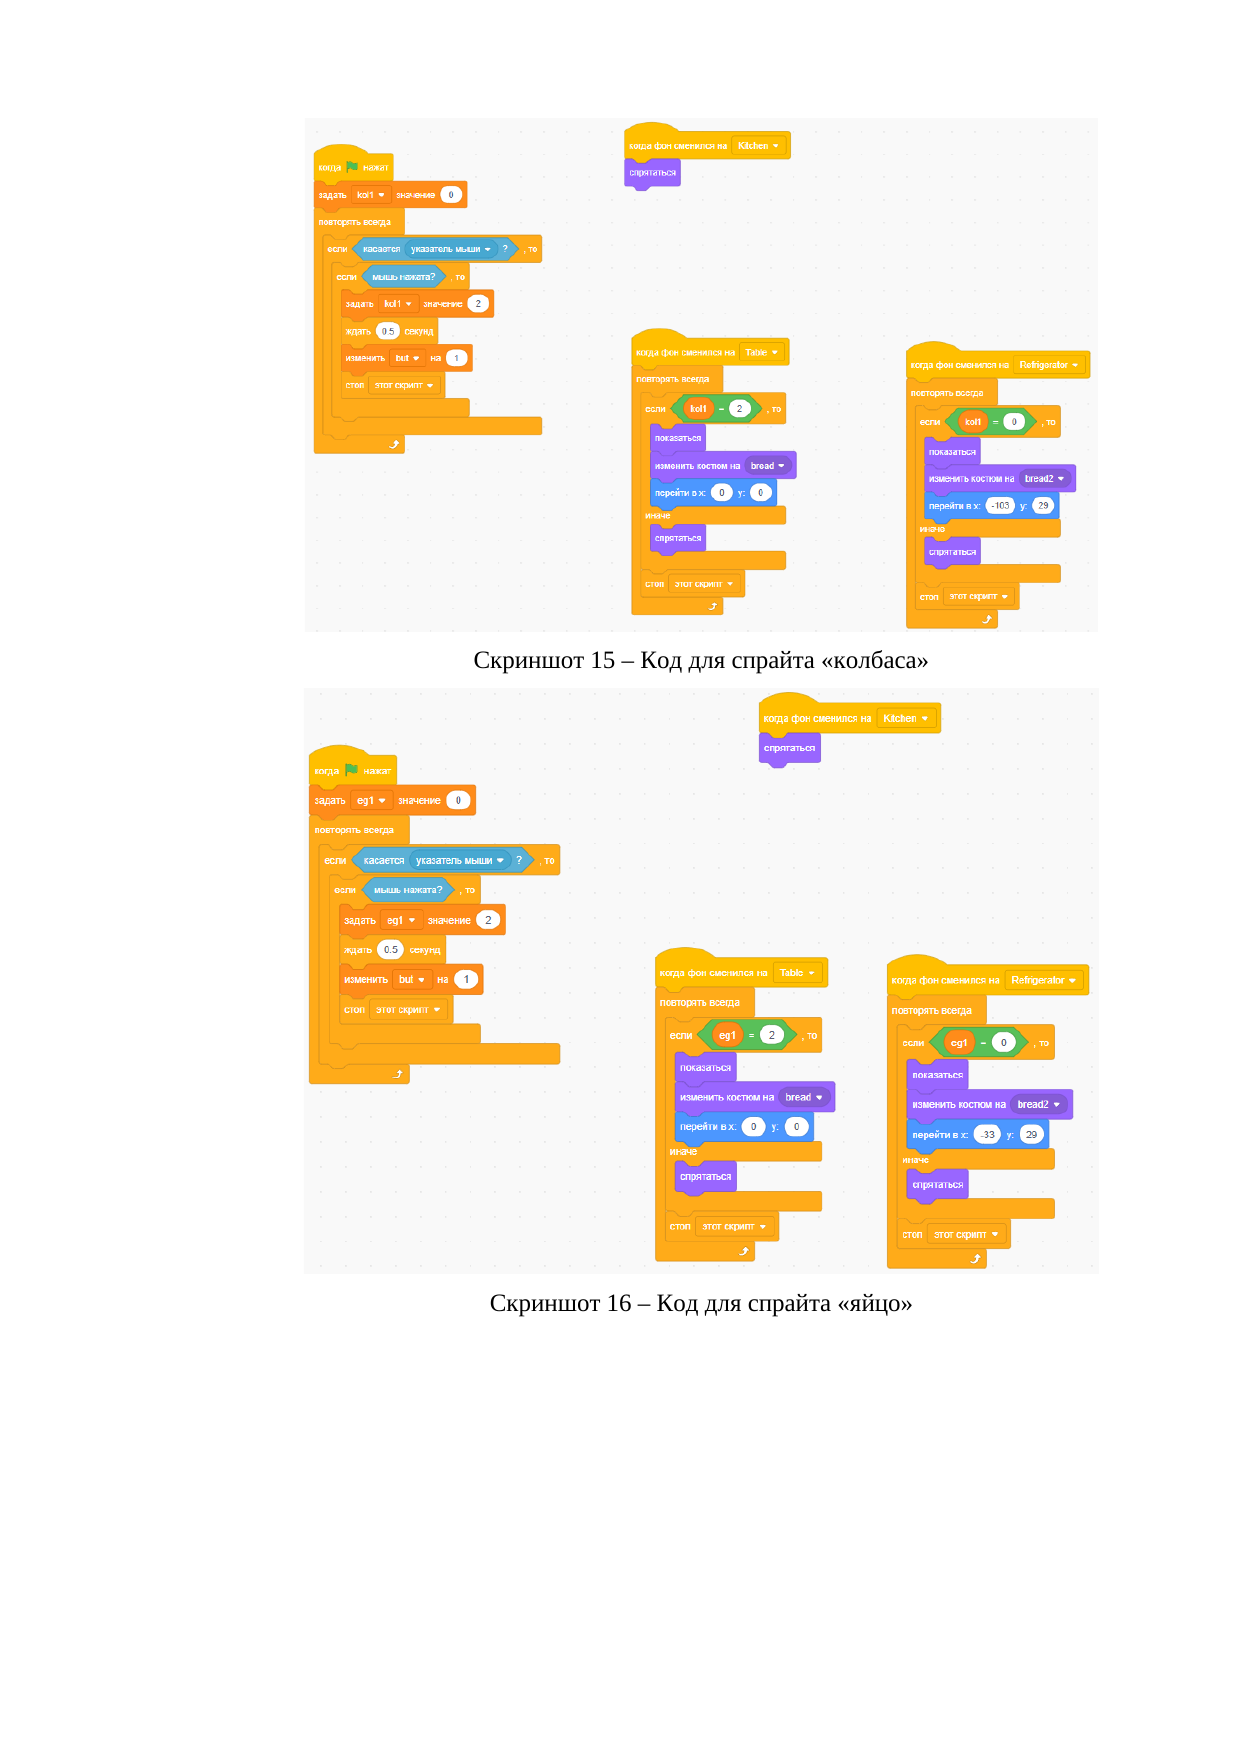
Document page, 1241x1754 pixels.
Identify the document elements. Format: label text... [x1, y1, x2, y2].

text Скриншот 15 – Код для спрайта «колбаса» [177, 646, 1152, 674]
text Скриншот 16 – Код для спрайта «яйцо» [177, 1288, 1152, 1317]
picture [304, 118, 1098, 632]
picture [303, 688, 1099, 1274]
